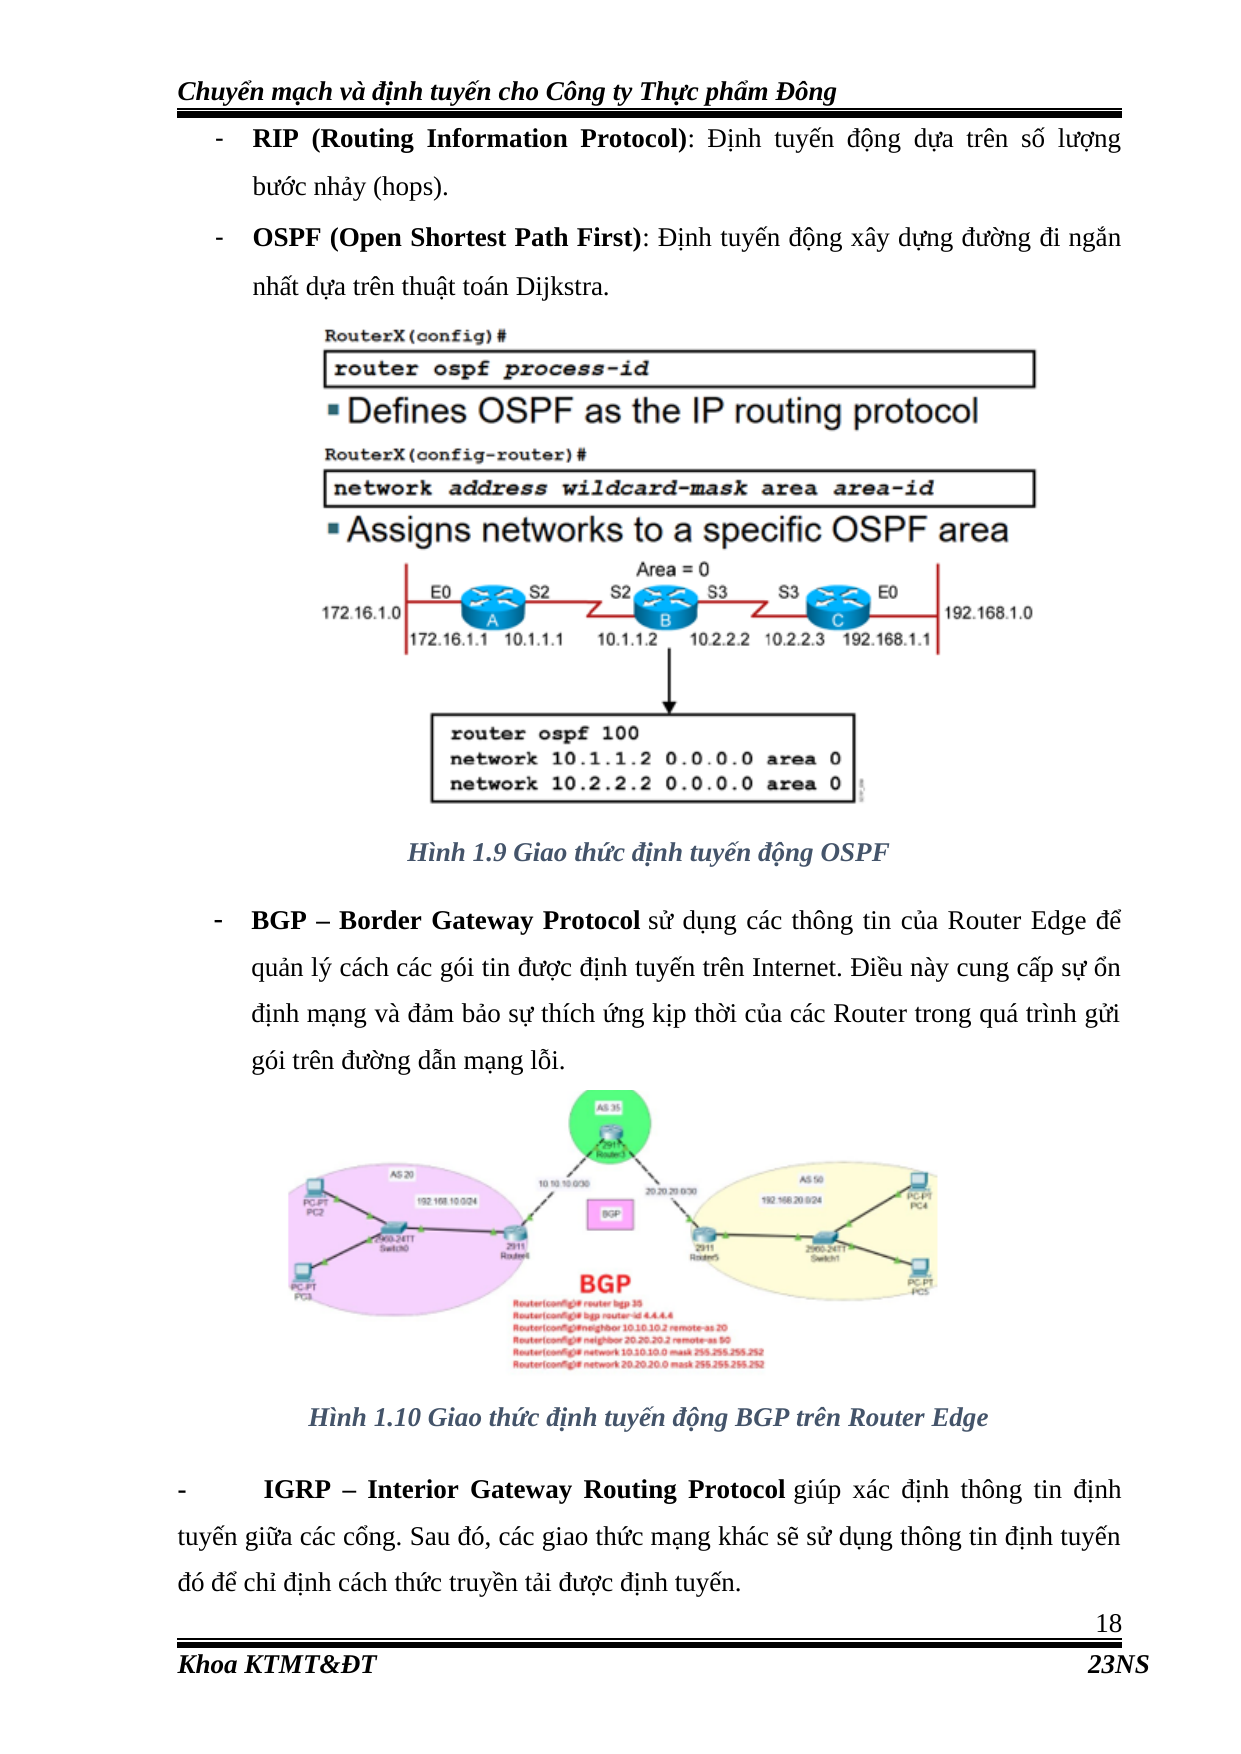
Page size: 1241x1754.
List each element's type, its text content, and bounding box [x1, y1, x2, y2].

text Hình 1.9 Giao thức định tuyến động OSPF [177, 836, 1122, 868]
picture [251, 1090, 1030, 1386]
picture [252, 316, 1081, 821]
list OSPF (Open Shortest Path First): Định tuyến động xây dựng đường đi ngắn nhất dựa trên thuật toán Dijkstra. [215, 217, 1122, 301]
list RIP (Routing Information Protocol): Định tuyến động dựa trên số lượng bước nhảy (hops). [215, 118, 1122, 202]
text Hình 1.10 Giao thức định tuyến động BGP trên Router Edge [177, 1402, 1122, 1433]
list BGP – Border Gateway Protocol sử dụng các thông tin của Router Edge để quản lý cách các gói tin được định tuyến trên Internet. Điều này cung cấp sự ổn định mạng và đảm bảo sự thích ứng kịp thời của các Router trong quá trình gửi gói trên đường dẫn mạng lỗi. [213, 904, 1122, 1075]
text - IGRP – Interior Gateway Routing Protocol giúp xác định thông tin định tuyến giữa các cổng. Sau đó, các giao thức mạng khác sẽ sử dụng thông tin định tuyến đó để chỉ định cách thức truyền tải được định tuyến. [177, 1473, 1122, 1598]
